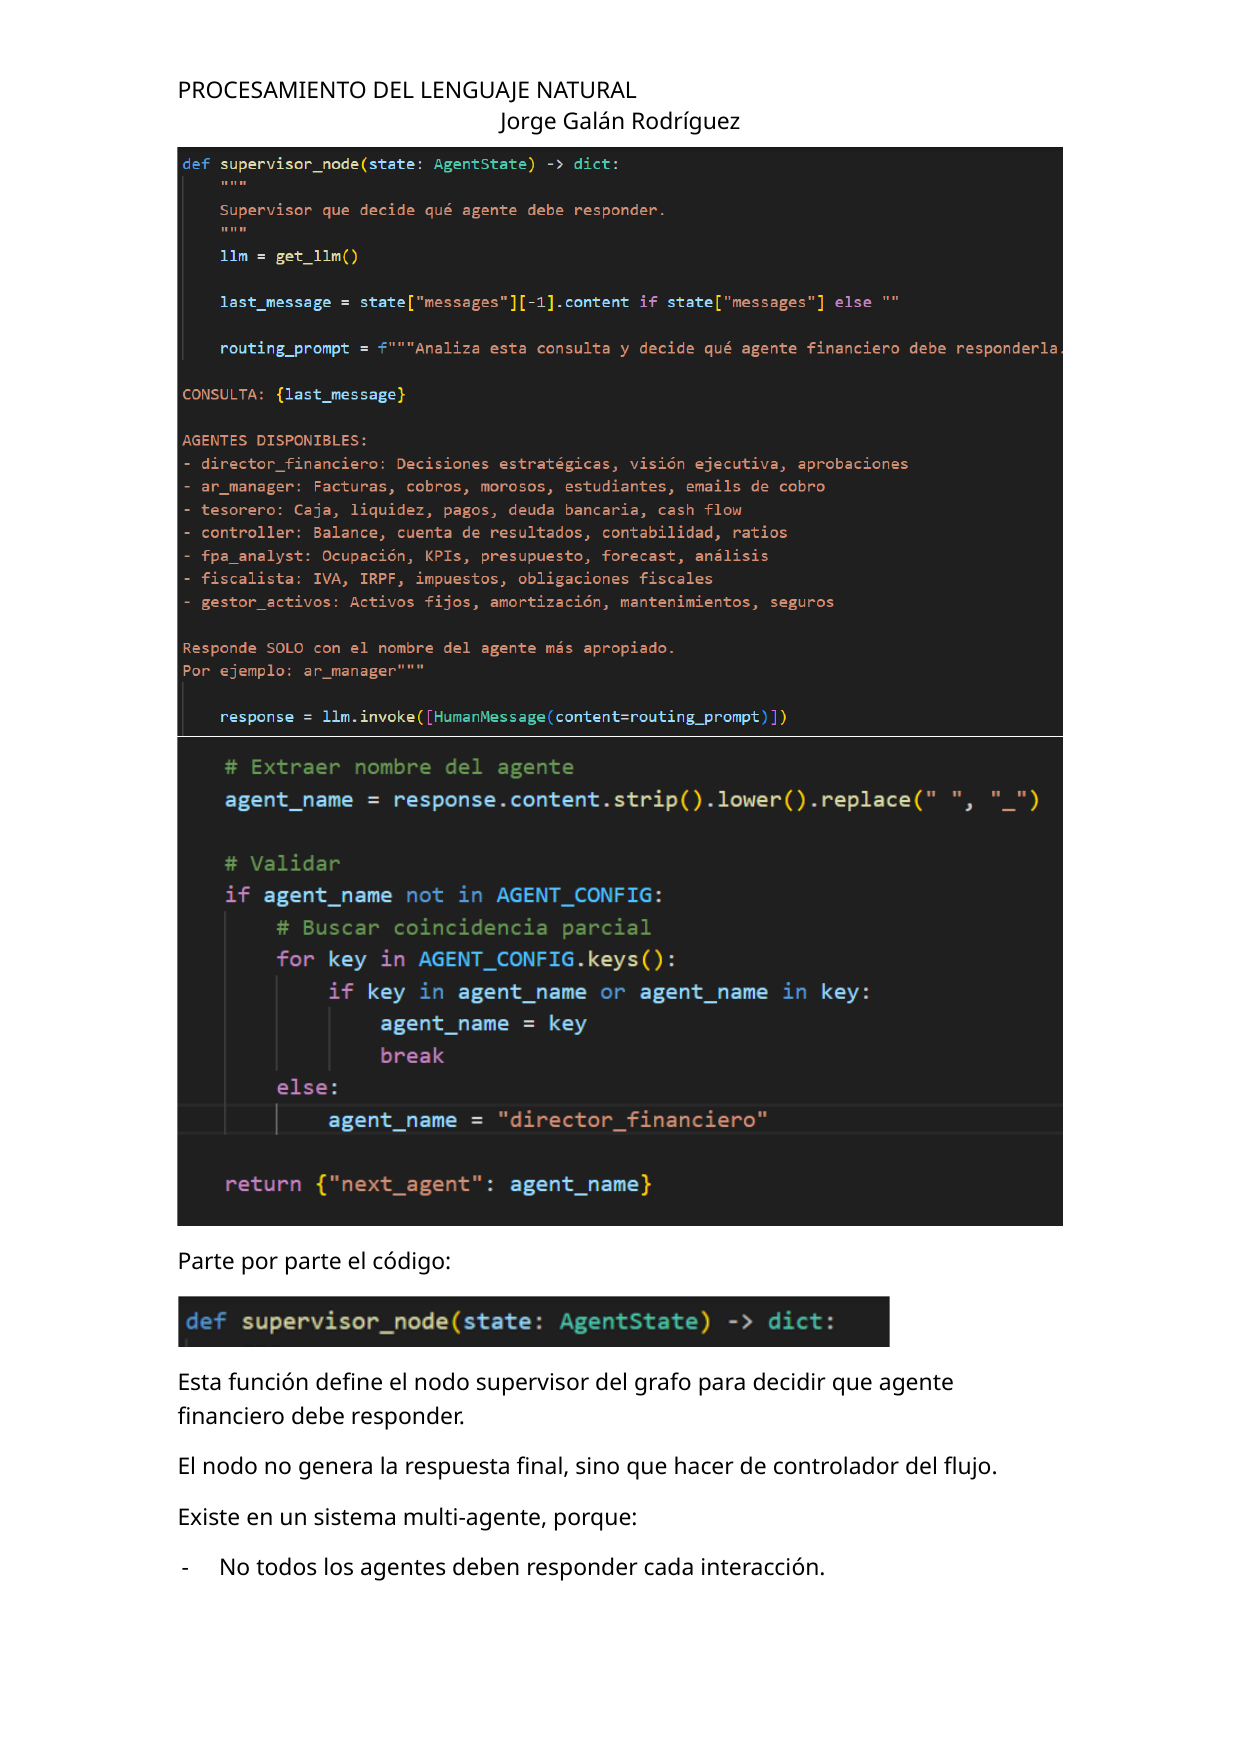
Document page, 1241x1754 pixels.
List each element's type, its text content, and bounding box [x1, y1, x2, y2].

picture [177, 1295, 890, 1347]
text Esta función define el nodo supervisor del grafo para decidir que agente financiero debe responder. [177, 1366, 1063, 1431]
text Parte por parte el código: [177, 1245, 1063, 1276]
list No todos los agentes deben responder cada interacción. [181, 1551, 1063, 1582]
picture [177, 737, 1063, 1226]
picture [177, 147, 1063, 736]
text El nodo no genera la respuesta final, sino que hacer de controlador del flujo. [177, 1450, 1063, 1481]
text Existe en un sistema multi-agente, porque: [177, 1500, 1063, 1532]
